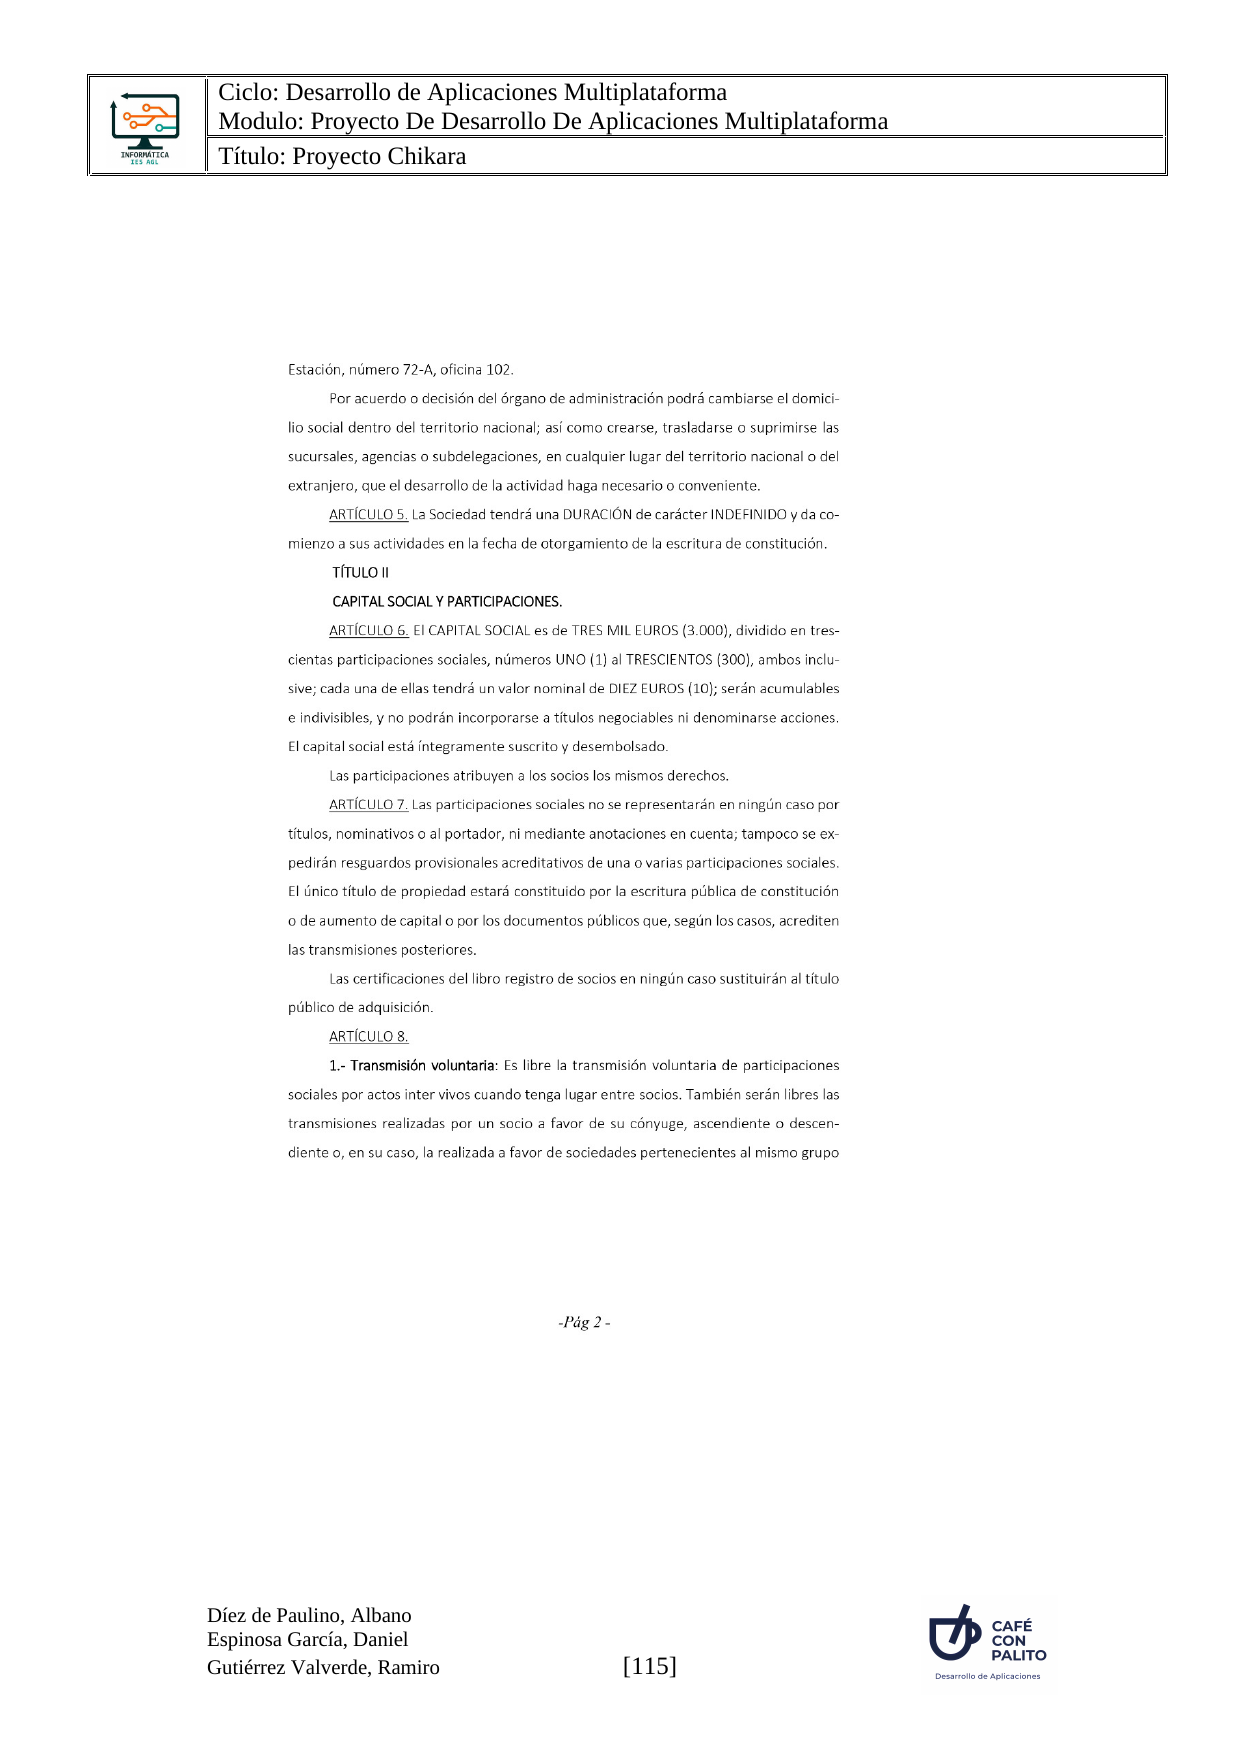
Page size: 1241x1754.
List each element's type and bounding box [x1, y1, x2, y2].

picture [106, 87, 186, 168]
picture [206, 205, 1063, 1416]
picture [921, 1595, 1058, 1695]
